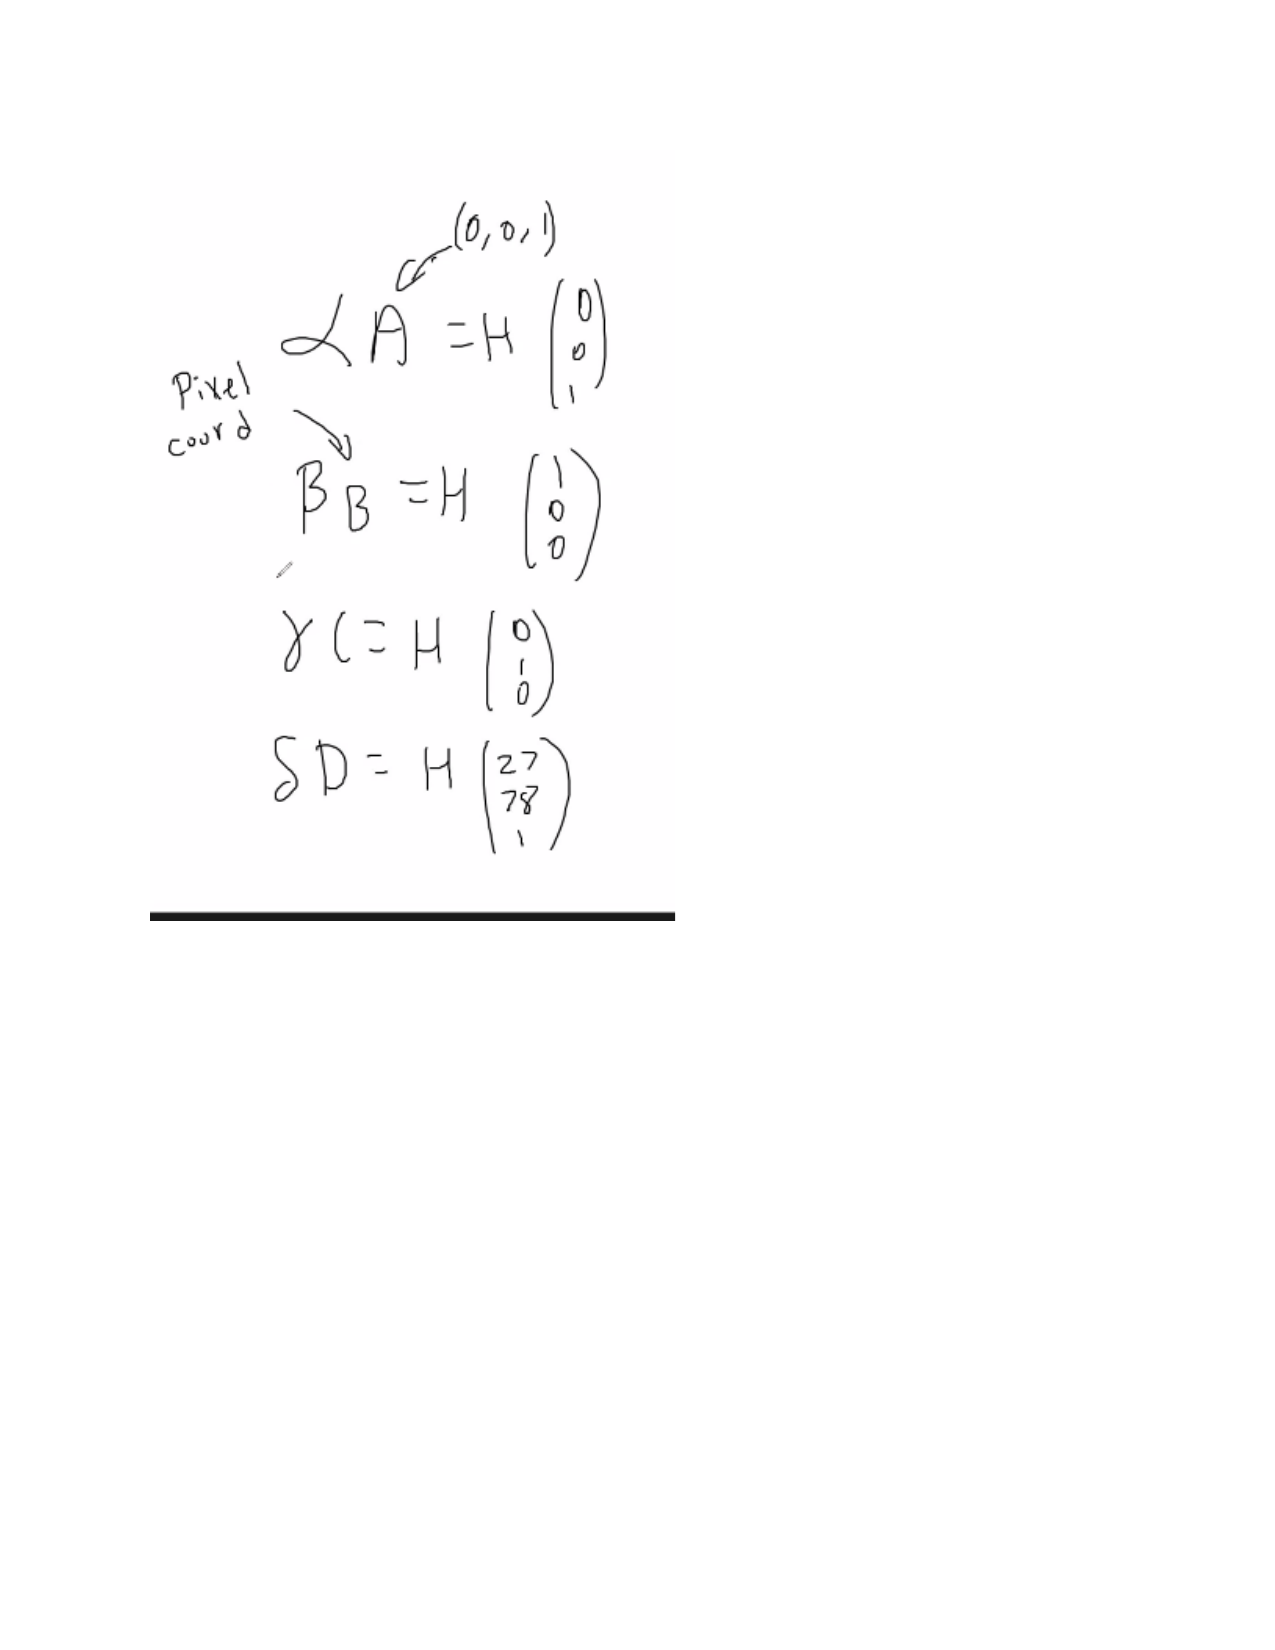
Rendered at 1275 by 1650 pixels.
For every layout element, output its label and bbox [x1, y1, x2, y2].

picture [150, 150, 675, 921]
